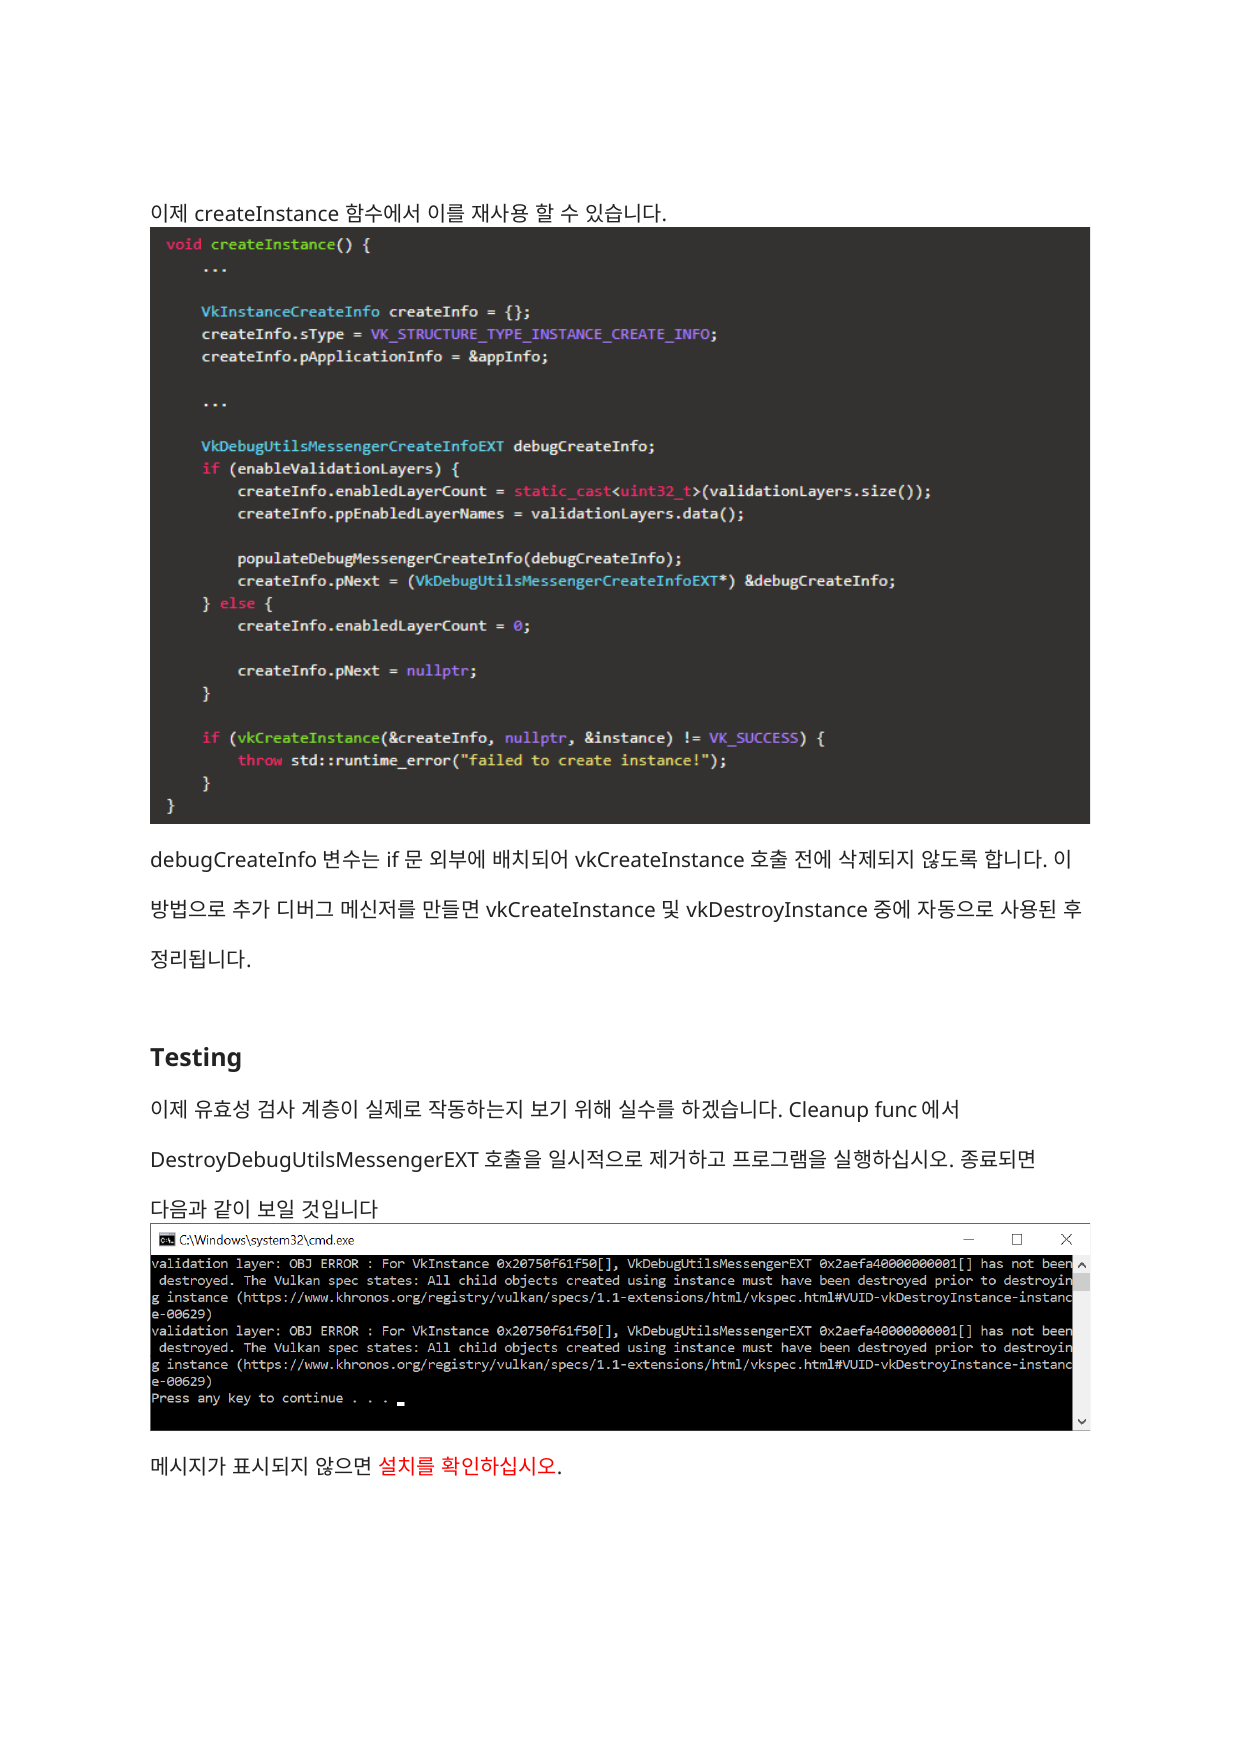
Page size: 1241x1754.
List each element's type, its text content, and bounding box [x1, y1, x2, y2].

text Testing [150, 1024, 1090, 1074]
text 메시지가 표시되지 않으면 설치를 확인하십시오. [150, 1431, 1090, 1481]
text 이제 createInstance 함수에서 이를 재사용 할 수 있습니다. [150, 177, 1090, 227]
text 이제 유효성 검사 계층이 실제로 작동하는지 보기 위해 실수를 하겠습니다. Cleanup func에서 DestroyDebugUtilsMessengerEXT 호출을 일시적으로 제거하고 프로그램을 실행하십시오. 종료되면 다음과 같이 보일 것입니다 [150, 1074, 1090, 1223]
picture [150, 227, 1091, 824]
picture [150, 1223, 1091, 1431]
text debugCreateInfo 변수는 if 문 외부에 배치되어 vkCreateInstance 호출 전에 삭제되지 않도록 합니다. 이 방법으로 추가 디버그 메신저를 만들면 vkCreateInstance 및 vkDestroyInstance 중에 자동으로 사용된 후 정리됩니다. [150, 824, 1090, 974]
